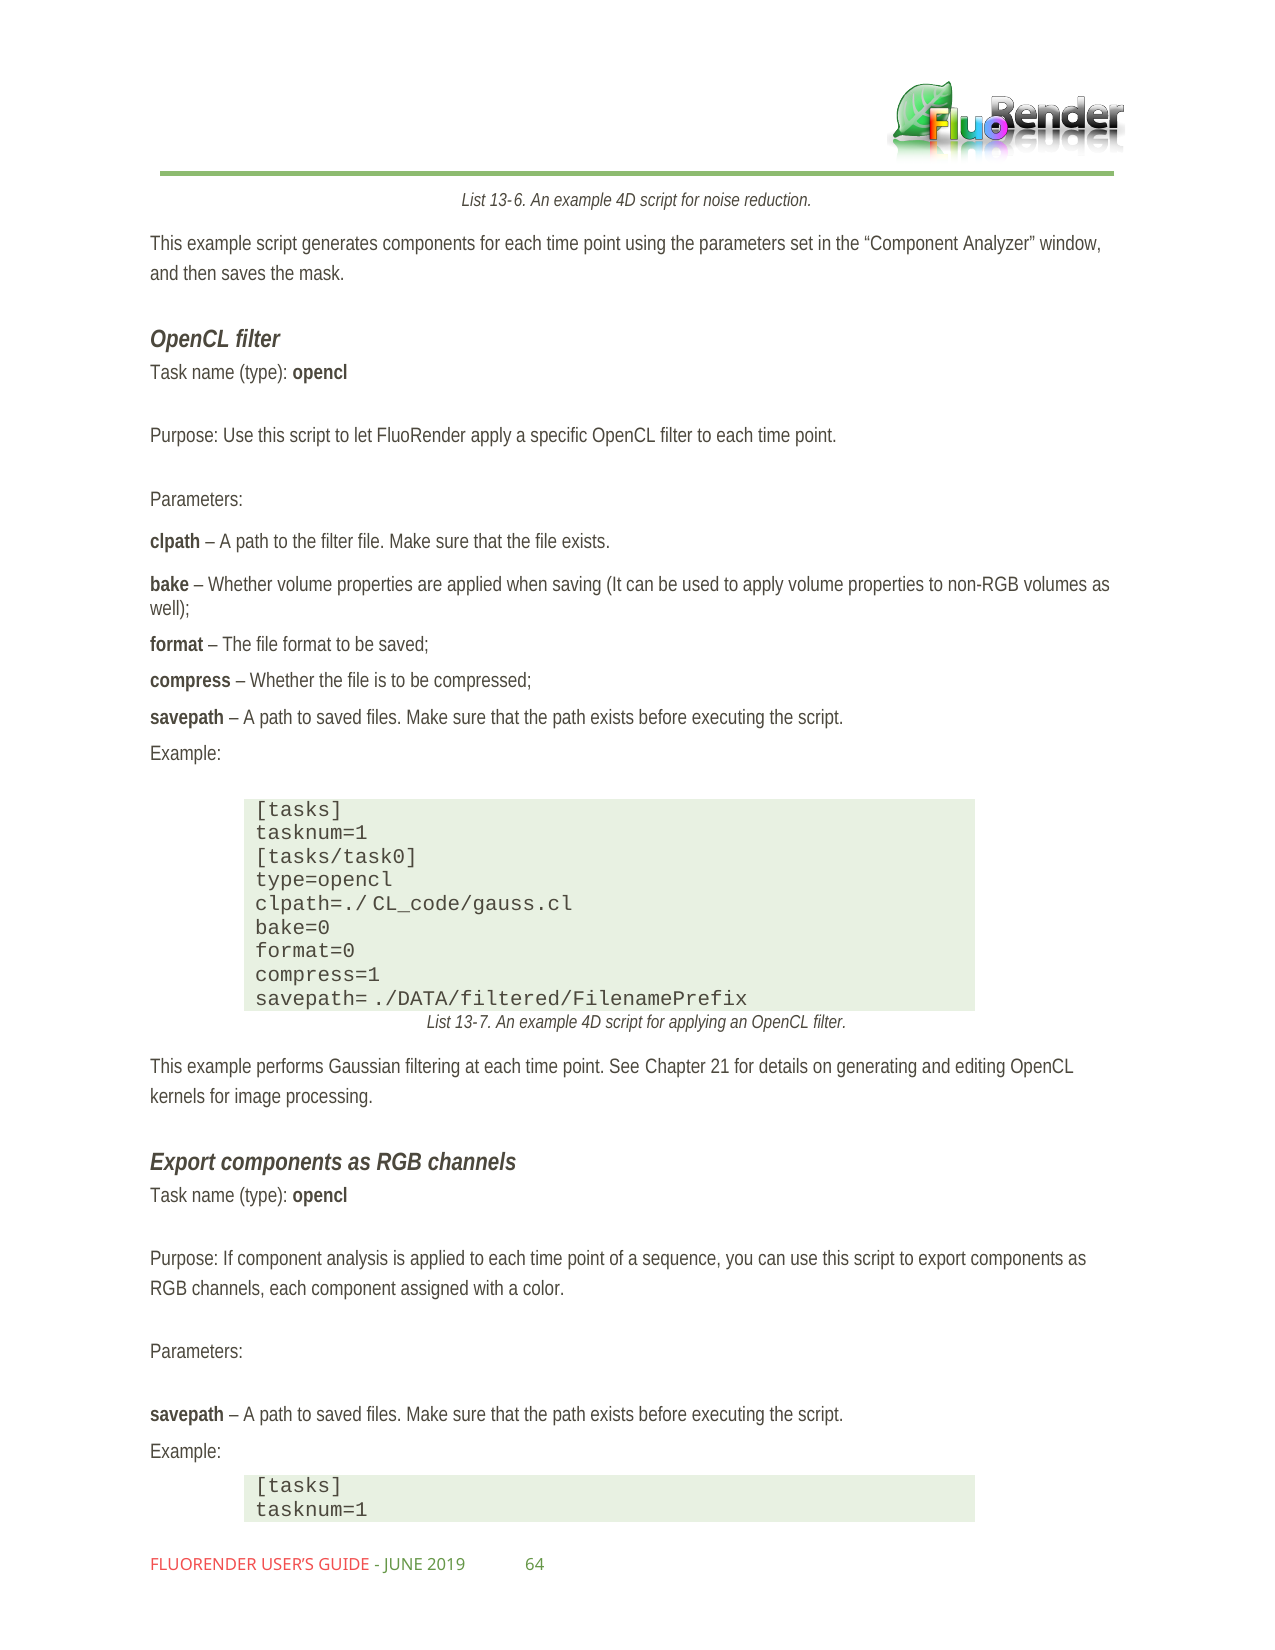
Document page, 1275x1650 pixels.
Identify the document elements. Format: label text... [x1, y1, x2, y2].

table_header [tasks] tasknum=1 [tasks/task0] type=opencl clpath=./ CL_code/gauss.cl bake=0 format=0 compress=1 savepath= ./DATA/filtered/FilenamePrefix [244, 799, 975, 1011]
text This example script generates components for each time point using the parameters set in the “Component Analyzer” window, and then saves the mask. [150, 231, 1125, 285]
text Purpose: If component analysis is applied to each time point of a sequence, you can use this script to export components as RGB channels, each component assigned with a color. [150, 1246, 1125, 1300]
text Example: [150, 741, 1125, 765]
text savepath – A path to saved files. Make sure that the path exists before executing the script. [150, 1402, 1125, 1426]
text Example: [150, 1439, 1125, 1463]
text savepath – A path to saved files. Make sure that the path exists before executing the script. [150, 705, 1125, 729]
text This example performs Gaussian filtering at each time point. See Chapter 21 for details on generating and editing OpenCL kernels for image processing. [150, 1054, 1125, 1108]
text Parameters: [150, 1339, 1125, 1363]
text compress – Whether the file is to be compressed; [150, 668, 1125, 692]
text Parameters: [150, 487, 1125, 511]
text Task name (type): opencl [150, 360, 1125, 384]
text bake – Whether volume properties are applied when saving (It can be used to apply volume properties to non-RGB volumes as well); [150, 571, 1125, 619]
text Purpose: Use this script to let FluoRender apply a specific OpenCL filter to each time point. [150, 423, 1125, 447]
subtitle Export components as RGB channels [150, 1147, 1125, 1176]
table_header [tasks] tasknum=1 [tasks/task0] type=random_colors savepath= ./DATA/Colored/FilenamePrefix [244, 1475, 975, 1522]
text format – The file format to be saved; [150, 632, 1125, 656]
text clpath – A path to the filter file. Make sure that the file exists. [150, 529, 1125, 553]
text Task name (type): opencl [150, 1183, 1125, 1207]
subtitle OpenCL filter [150, 324, 1125, 353]
picture [887, 75, 1125, 165]
